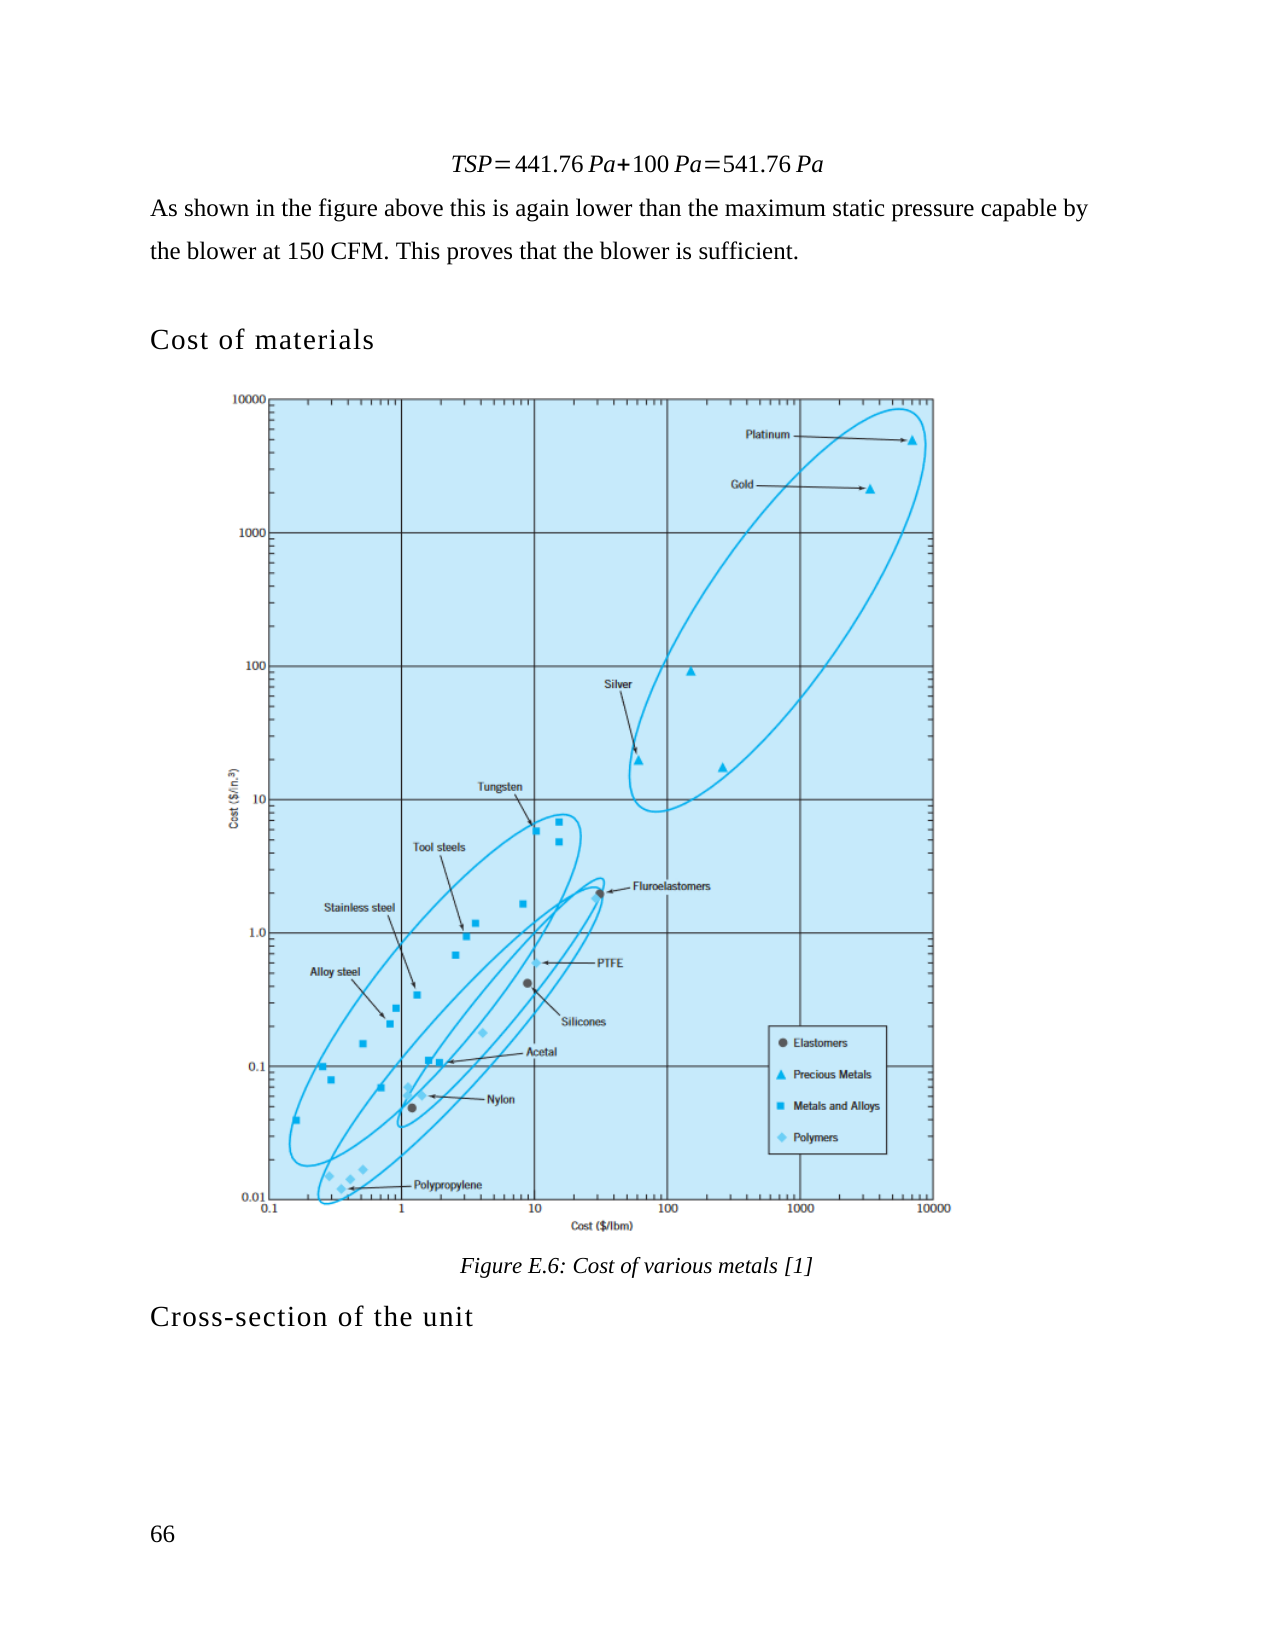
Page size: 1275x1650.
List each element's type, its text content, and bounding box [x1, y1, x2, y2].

subtitle Cost of materials [150, 322, 1125, 356]
subtitle Cross-section of the unit [150, 1299, 1125, 1333]
picture [225, 389, 961, 1238]
text Figure E.6: Cost of various metals [150, 1252, 1125, 1278]
text As shown in the figure above this is again lower than the maximum static pressure capable by the blower at 150 CFM. This proves that the blower is sufficient. [150, 193, 1125, 265]
